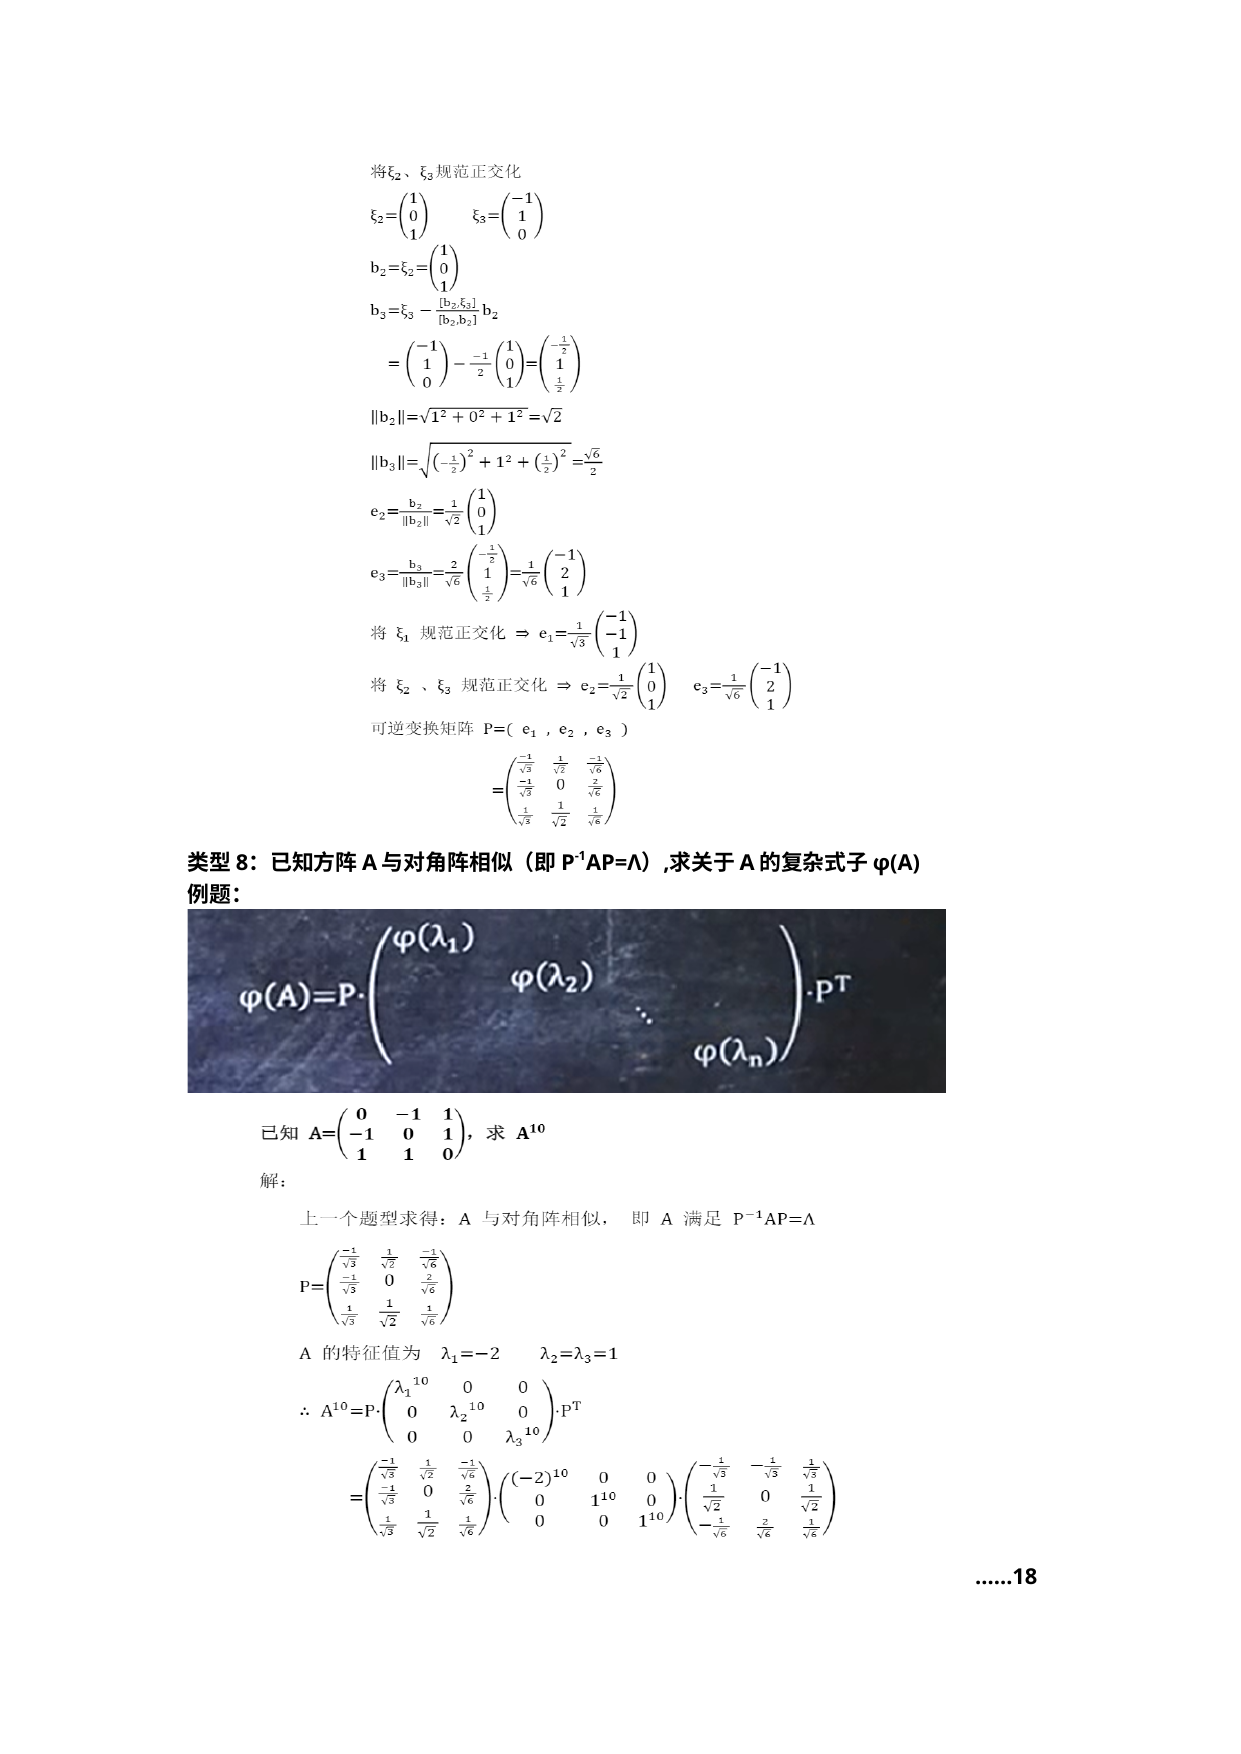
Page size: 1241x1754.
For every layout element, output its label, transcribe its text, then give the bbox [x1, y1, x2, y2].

text 例题： [187, 877, 1053, 909]
text ……18 [187, 1559, 1053, 1592]
picture [187, 162, 1053, 844]
text 类型8：已知方阵A与对角阵相似（即P-1AP=Λ）,求关于A的复杂式子φ(A) [187, 844, 1053, 877]
picture [187, 1104, 1053, 1551]
picture [187, 909, 946, 1093]
